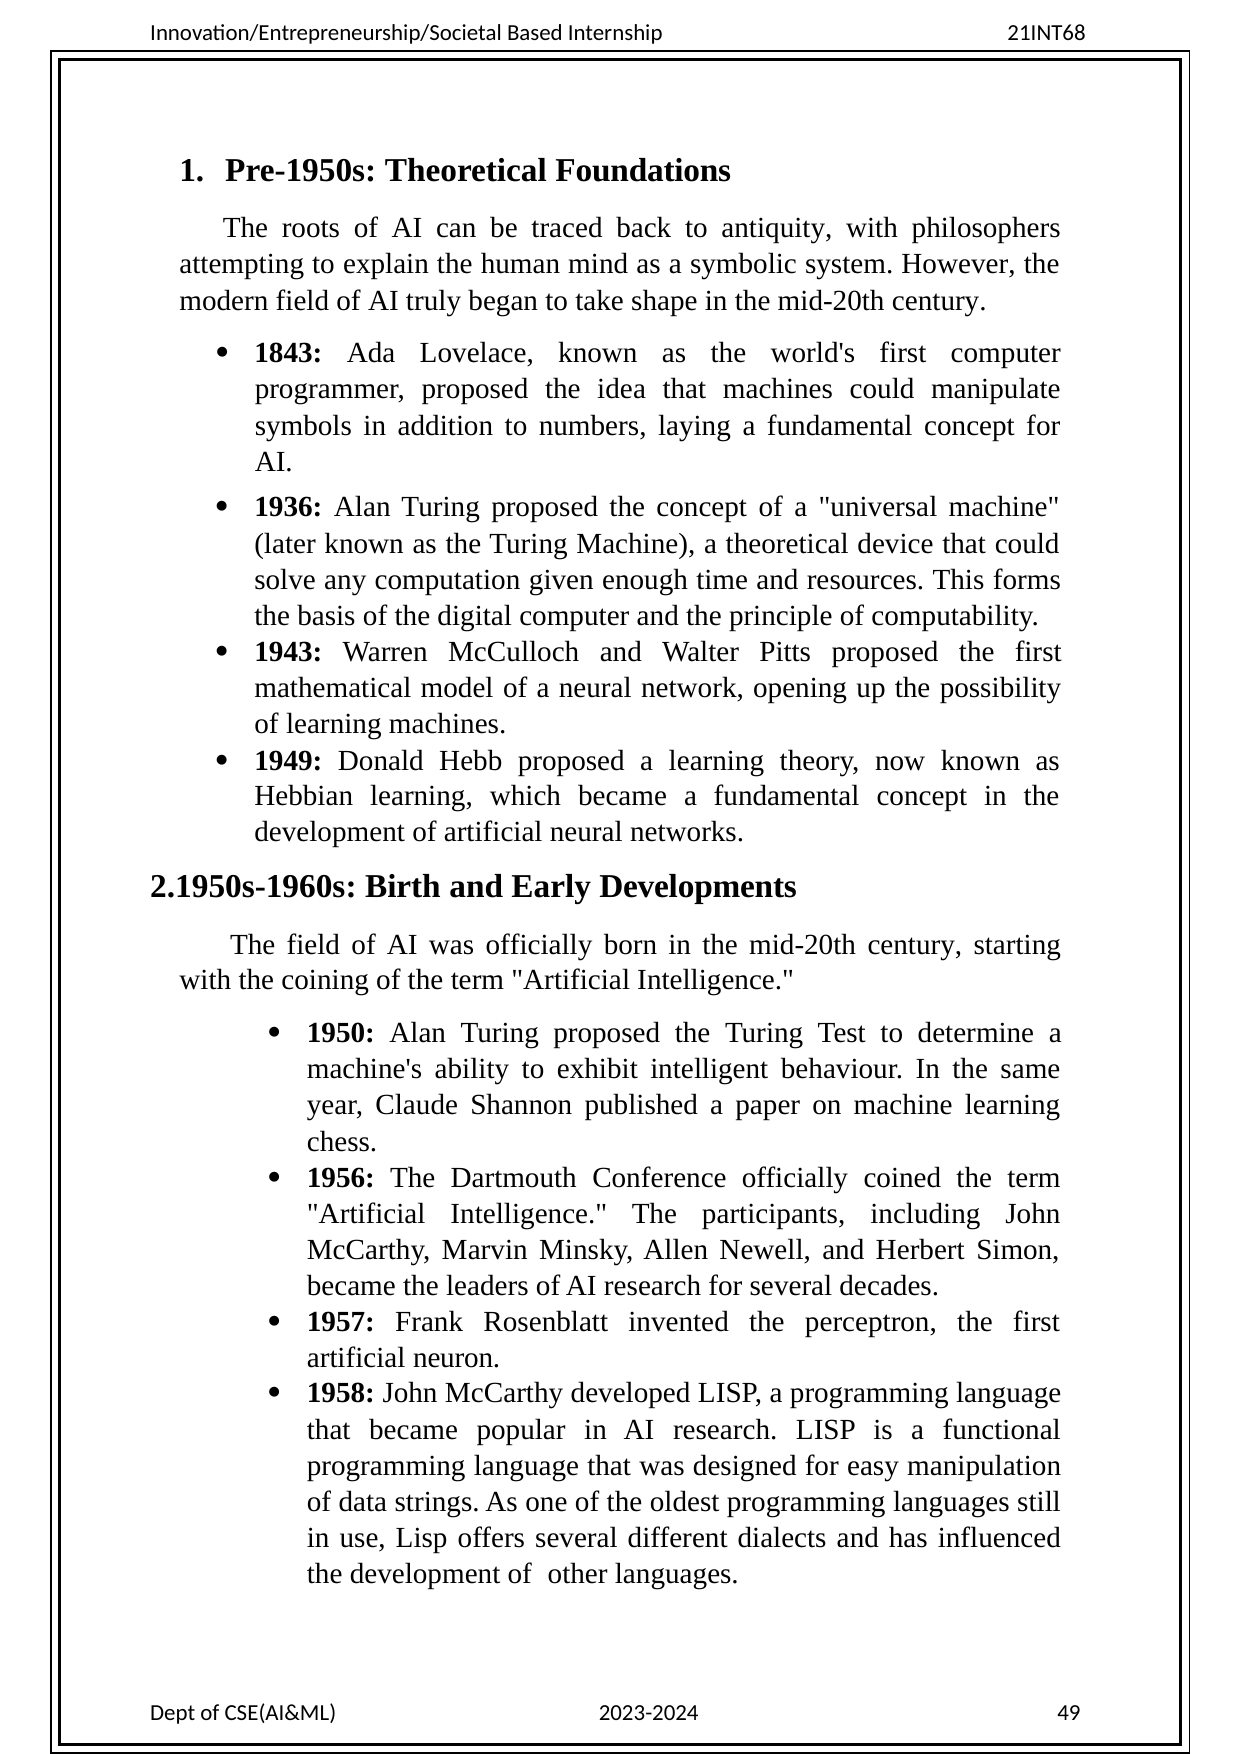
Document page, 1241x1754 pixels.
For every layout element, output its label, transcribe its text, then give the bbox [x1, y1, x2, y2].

list 1936: Alan Turing proposed the concept of a "universal machine" (later known as the Turing Machine), a theoretical device that could solve any computation given enough time and resources. This forms the basis of the digital computer and the principle of computability. [217, 489, 1061, 632]
text The roots of AI can be traced back to antiquity, with philosophers attempting to explain the human mind as a symbolic system. However, the modern field of AI truly began to take shape in the mid-20th century. [179, 210, 1061, 316]
list 1956: The Dartmouth Conference officially coined the term "Artificial Intelligence." The participants, including John McCarthy, Marvin Minsky, Allen Newell, and Herbert Simon, became the leaders of AI research for several decades. [269, 1160, 1061, 1302]
list 1950: Alan Turing proposed the Turing Test to determine a machine's ability to exhibit intelligent behaviour. In the same year, Claude Shannon published a paper on machine learning chess. [269, 1015, 1061, 1157]
text The field of AI was officially born in the mid-20th century, starting with the coining of the term "Artificial Intelligence." [179, 927, 1061, 996]
subtitle 2.1950s-1960s: Birth and Early Developments [150, 867, 1090, 905]
list 1943: Warren McCulloch and Walter Pitts proposed the first mathematical model of a neural network, opening up the possibility of learning machines. [217, 634, 1062, 740]
subtitle Pre-1950s: Theoretical Foundations [179, 150, 1090, 188]
list 1949: Donald Hebb proposed a learning theory, now known as Hebbian learning, which became a fundamental concept in the development of artificial neural networks. [217, 743, 1061, 847]
list 1957: Frank Rosenblatt invented the perceptron, the first artificial neuron. [269, 1304, 1061, 1374]
list 1958: John McCarthy developed LISP, a programming language that became popular in AI research. LISP is a functional programming language that was designed for easy manipulation of data strings. As one of the oldest programming languages still in use, Lisp offers several different dialects and has influenced the development of other languages. [269, 1376, 1062, 1590]
list 1843: Ada Lovelace, known as the world's first computer programmer, proposed the idea that machines could manipulate symbols in addition to numbers, laying a fundamental concept for AI. [217, 335, 1061, 477]
